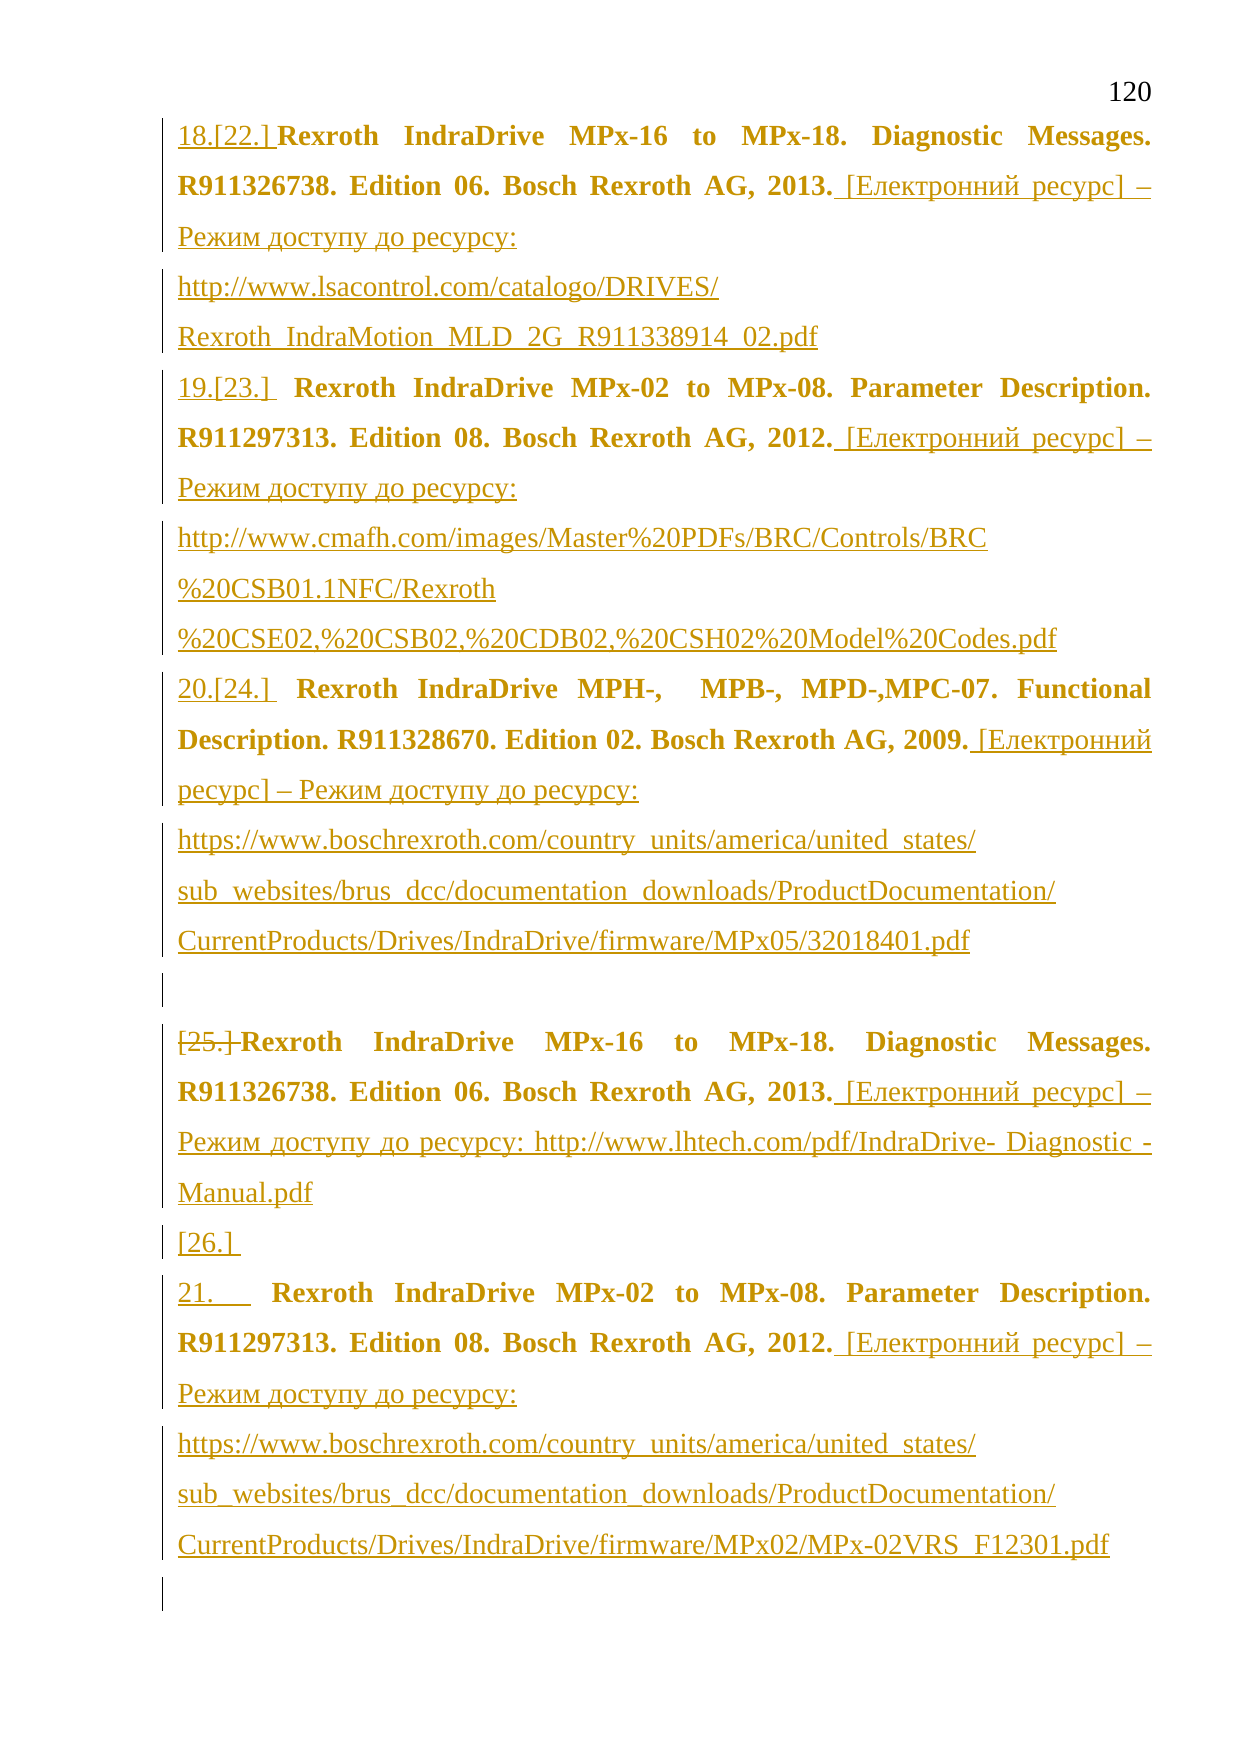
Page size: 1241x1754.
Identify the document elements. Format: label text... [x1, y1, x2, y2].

text Rexroth IndraDrive MPx-16 to MPx-18. Diagnostic Messages. R911326738. Edition 06. Bosch Rexroth AG, 2013. [177, 118, 1152, 252]
text Rexroth IndraDrive MPH-, MPB-, MPD-,MPC-07. Functional Description. R911328670. Edition 02. Bosch Rexroth AG, 2009. [177, 672, 1152, 806]
list Rexroth IndraDrive MPx-16 to MPx-18. Diagnostic Messages. R911326738. Edition 06. Bosch Rexroth AG, 2013. [177, 1155, 1152, 1208]
list Rexroth IndraDrive MPx-16 to MPx-18. Diagnostic Messages. R911326738. Edition 06. Bosch Rexroth AG, 2013. [177, 1024, 1152, 1153]
list Rexroth IndraDrive MPx-02 to MPx-08. Parameter Description. R911297313. Edition 08. Bosch Rexroth AG, 2012. [177, 1275, 1152, 1409]
list Rexroth IndraDrive MPx-02 to MPx-08. Parameter Description. R911297313. Edition 08. Bosch Rexroth AG, 2012. [177, 370, 1152, 504]
